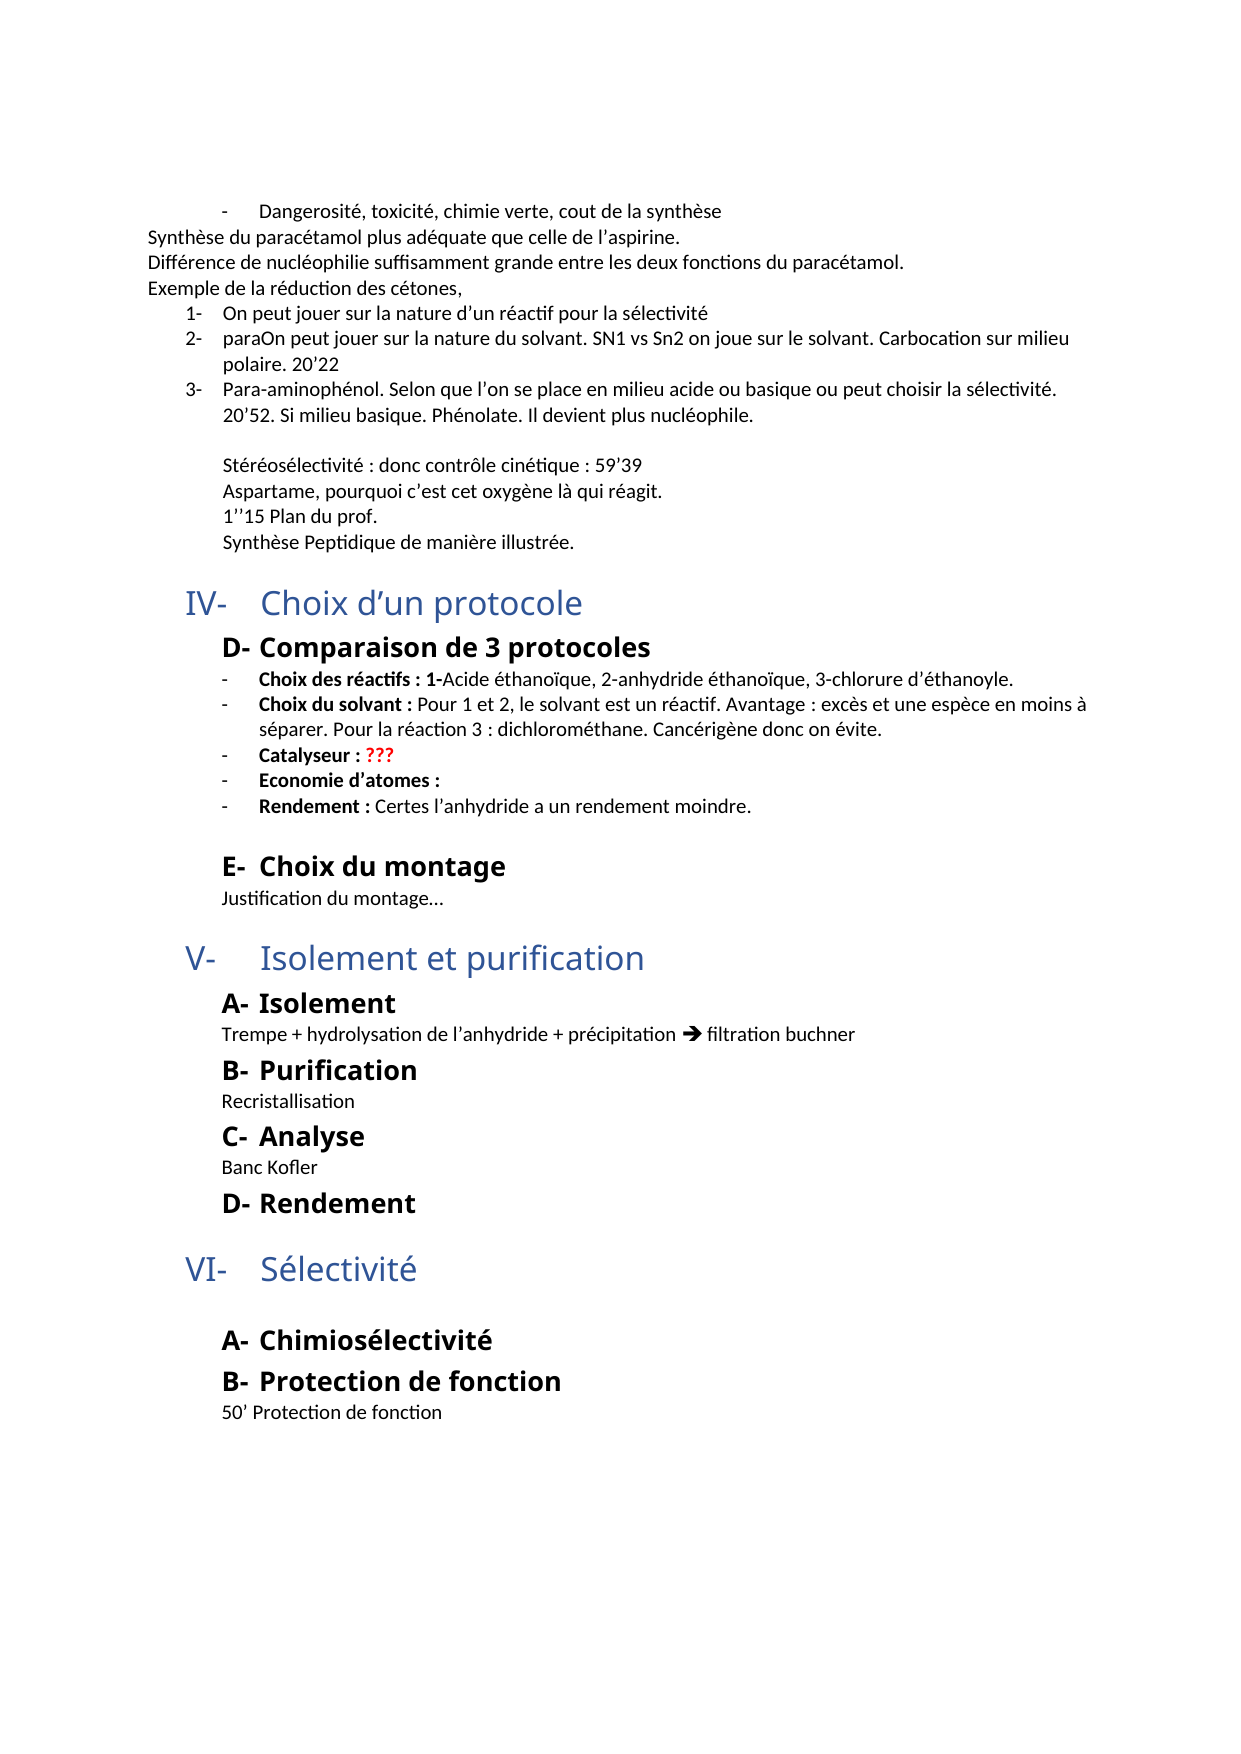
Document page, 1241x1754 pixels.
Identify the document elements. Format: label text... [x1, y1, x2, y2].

list Rendement : Certes l’anhydride a un rendement moindre. [221, 793, 1093, 818]
subtitle Analyse [221, 1118, 1093, 1154]
list Economie d’atomes : [221, 767, 1093, 793]
list paraOn peut jouer sur la nature du solvant. SN1 vs Sn2 on joue sur le solvant. Carbocation sur milieu polaire. 20’22 [185, 326, 1093, 376]
subtitle Rendement [221, 1184, 1093, 1221]
text Différence de nucléophilie suffisamment grande entre les deux fonctions du paracétamol. [148, 249, 1093, 275]
list Choix des réactifs : 1-Acide éthanoïque, 2-anhydride éthanoïque, 3-chlorure d’éthanoyle. [221, 666, 1093, 691]
list Dangerosité, toxicité, chimie verte, cout de la synthèse [221, 198, 1093, 224]
list Aspartame, pourquoi c’est cet oxygène là qui réagit. [223, 478, 1093, 503]
list Choix du solvant : Pour 1 et 2, le solvant est un réactif. Avantage : excès et une espèce en moins à séparer. Pour la réaction 3 : dichlorométhane. Cancérigène donc on évite. [221, 691, 1093, 742]
subtitle Choix d’un protocole [185, 579, 1093, 625]
text Recristallisation [221, 1088, 1093, 1113]
list Stéréosélectivité : donc contrôle cinétique : 59’39 [223, 453, 1093, 478]
list On peut jouer sur la nature d’un réactif pour la sélectivité [185, 300, 1093, 326]
subtitle Chimiosélectivité [221, 1321, 1093, 1358]
subtitle Comparaison de 3 protocoles [221, 629, 1093, 666]
subtitle Purification [221, 1051, 1093, 1088]
text Synthèse du paracétamol plus adéquate que celle de l’aspirine. [148, 224, 1093, 249]
subtitle Choix du montage [221, 848, 1093, 885]
text Banc Kofler [221, 1154, 1093, 1180]
list 1’’15 Plan du prof. [223, 503, 1093, 529]
list Para-aminophénol. Selon que l’on se place en milieu acide ou basique ou peut choisir la sélectivité. 20’52. Si milieu basique. Phénolate. Il devient plus nucléophile. [185, 376, 1093, 427]
text Justification du montage… [221, 885, 1093, 910]
list Synthèse Peptidique de manière illustrée. [223, 529, 1093, 554]
list Catalyseur : ??? [221, 742, 1093, 767]
subtitle Isolement et purification [185, 935, 1093, 981]
subtitle Protection de fonction [221, 1362, 1093, 1399]
text Trempe + hydrolysation de l’anhydride + précipitation filtration buchner [221, 1022, 1093, 1047]
subtitle Isolement [221, 985, 1093, 1022]
text 50’ Protection de fonction [221, 1399, 1093, 1424]
subtitle Sélectivité [185, 1246, 1093, 1291]
text Exemple de la réduction des cétones, [148, 275, 1093, 300]
